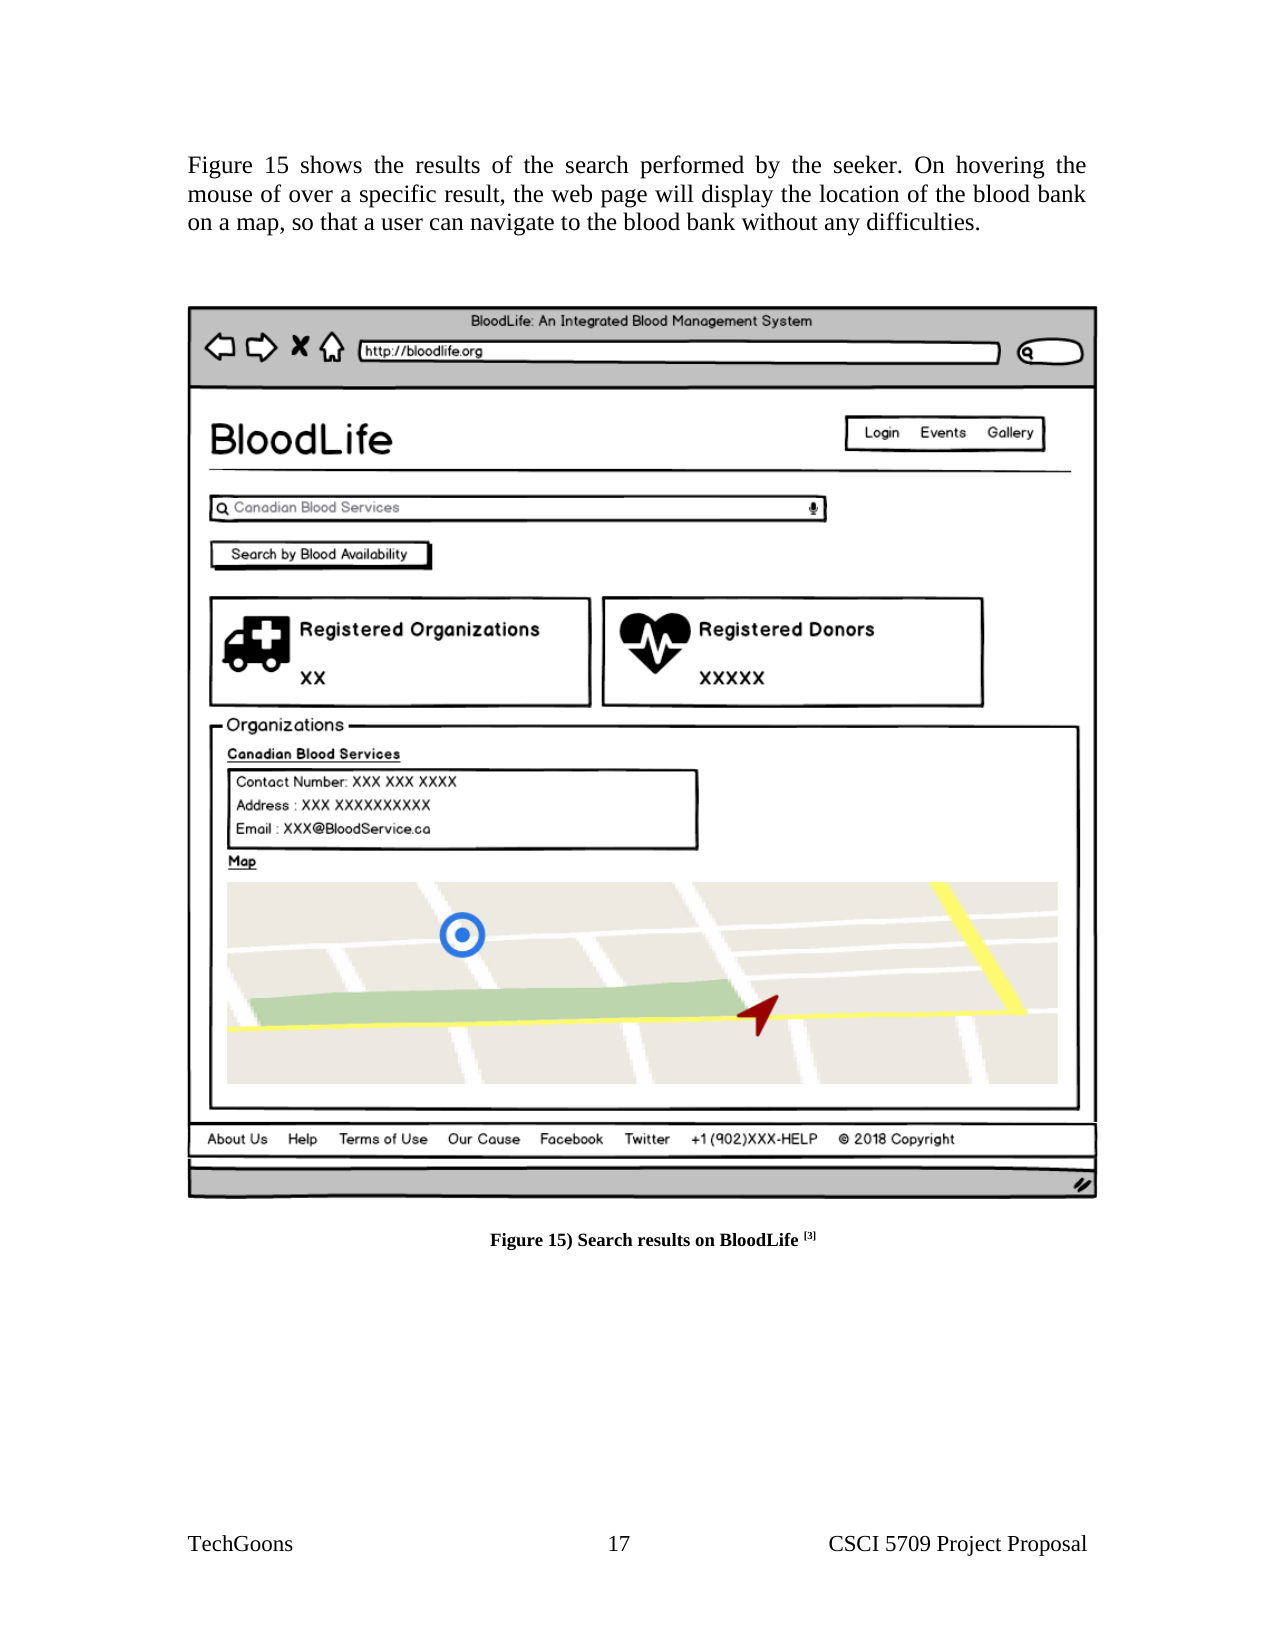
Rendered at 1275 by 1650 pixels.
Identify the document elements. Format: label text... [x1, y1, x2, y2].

picture [187, 306, 1098, 1199]
text Figure 15 shows the results of the search performed by the seeker. On hovering the mouse of over a specific result, the web page will display the location of the blood bank on a map, so that a user can navigate to the blood bank without any difficulties. [187, 150, 1087, 236]
